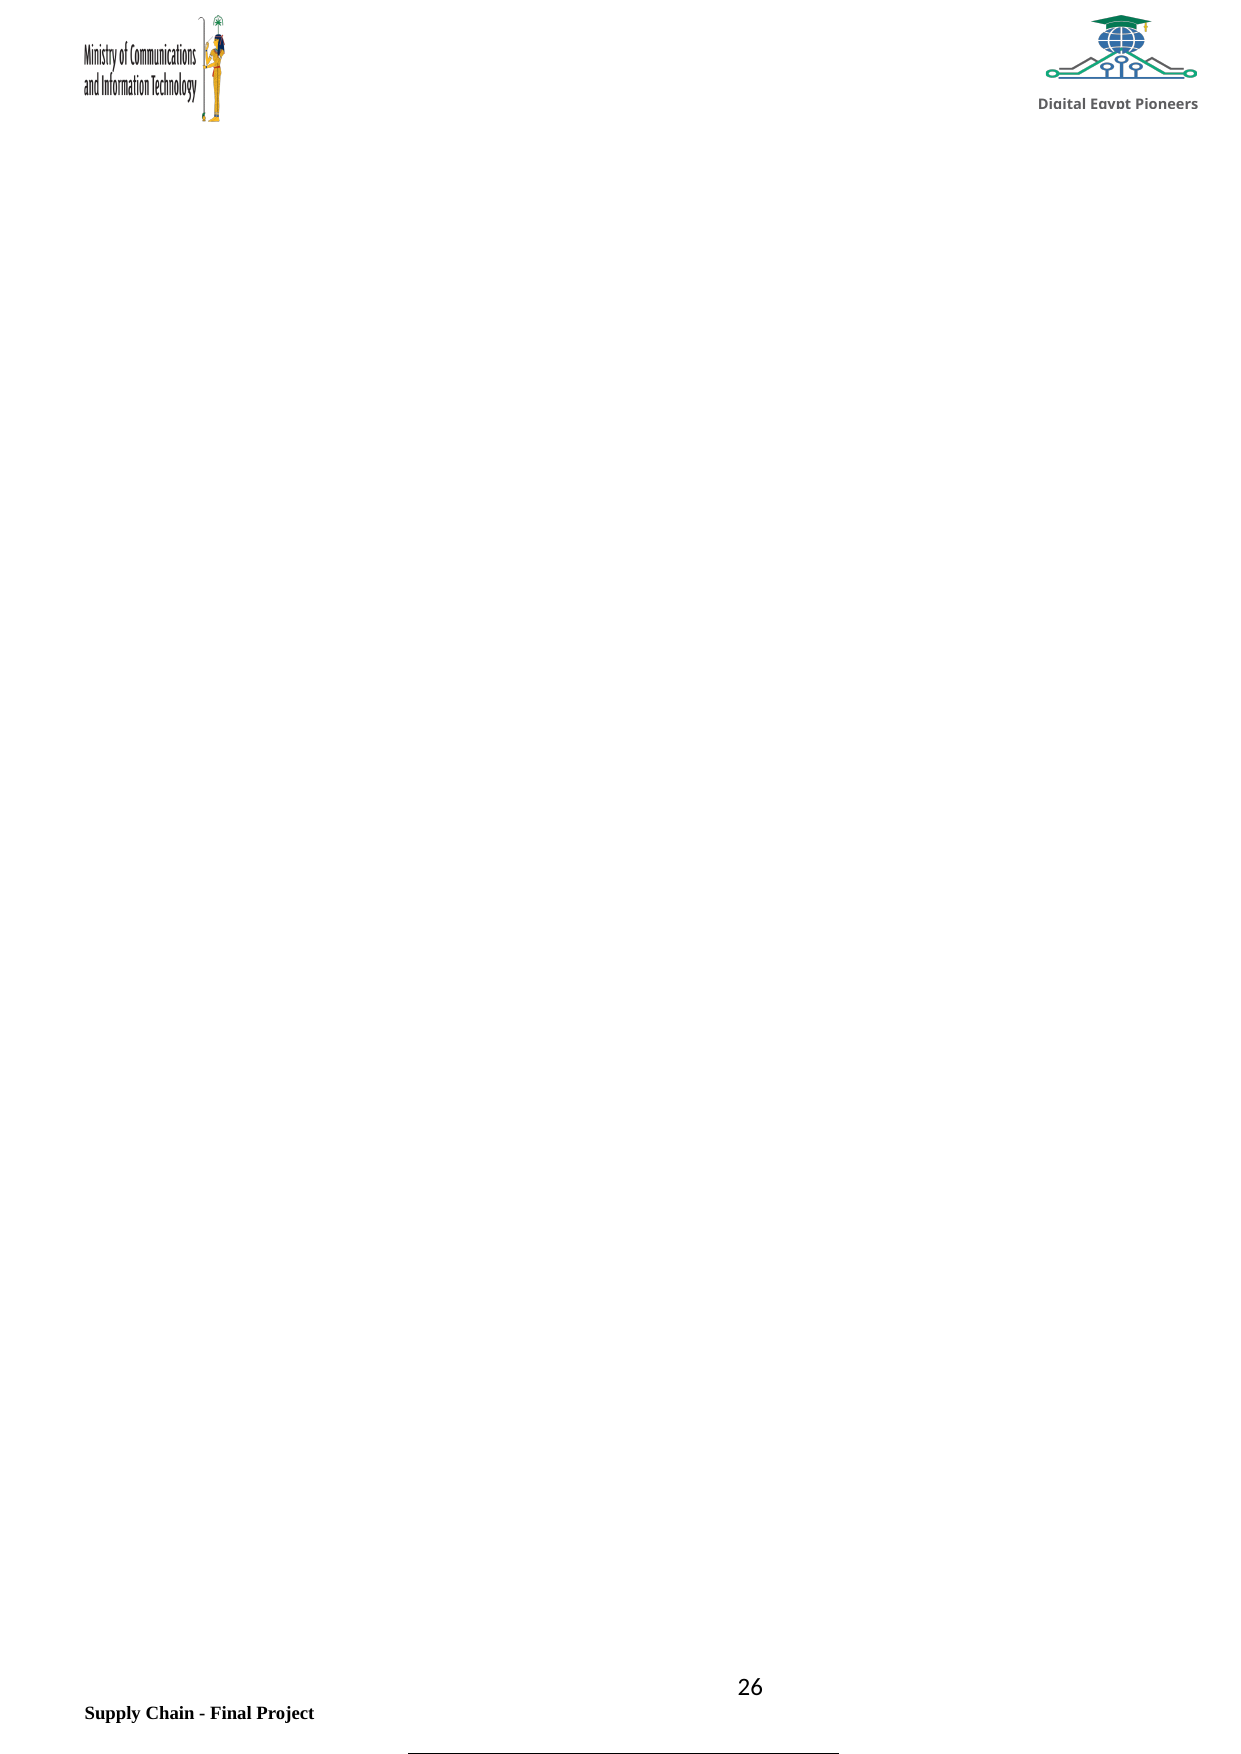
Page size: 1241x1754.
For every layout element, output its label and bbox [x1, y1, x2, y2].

picture [84, 15, 225, 122]
picture [1045, 15, 1197, 82]
